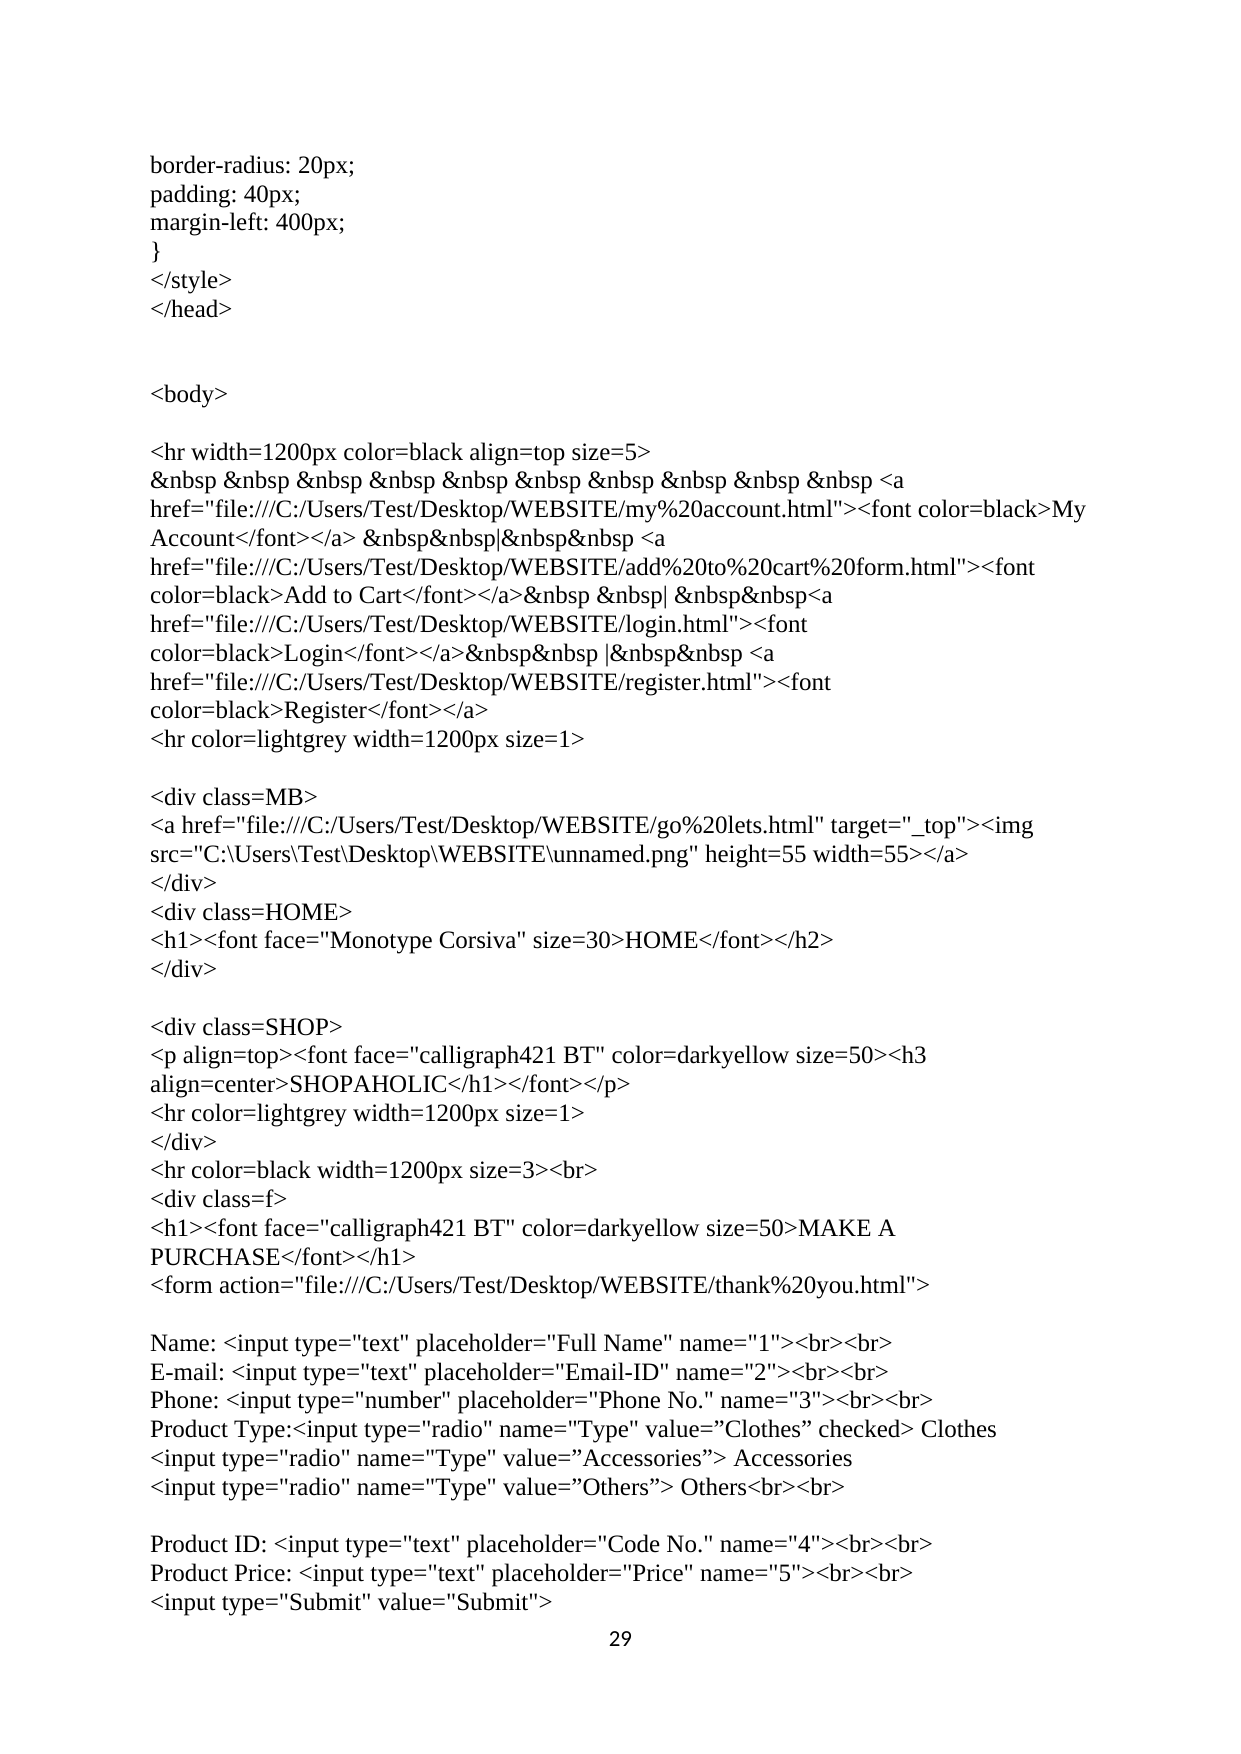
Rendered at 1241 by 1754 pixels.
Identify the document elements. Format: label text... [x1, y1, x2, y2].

text <body> [150, 379, 1090, 408]
text <input type="Submit" value="Submit"> [150, 1587, 1090, 1616]
text <div class=SHOP> [150, 1012, 1090, 1041]
text <hr color=black width=1200px size=3><br> [150, 1156, 1090, 1184]
text <div class=HOME> [150, 897, 1090, 926]
text &nbsp &nbsp &nbsp &nbsp &nbsp &nbsp &nbsp &nbsp &nbsp &nbsp <a href="file:///C:/Users/Test/Desktop/WEBSITE/my%20account.html"><font color=black>My Account</font></a> &nbsp&nbsp|&nbsp&nbsp <a href="file:///C:/Users/Test/Desktop/WEBSITE/add%20to%20cart%20form.html"><font color=black>Add to Cart</font></a>&nbsp &nbsp| &nbsp&nbsp<a href="file:///C:/Users/Test/Desktop/WEBSITE/login.html"><font color=black>Login</font></a>&nbsp&nbsp |&nbsp&nbsp <a href="file:///C:/Users/Test/Desktop/WEBSITE/register.html"><font color=black>Register</font></a> [150, 466, 1090, 724]
text <a href="file:///C:/Users/Test/Desktop/WEBSITE/go%20lets.html" target="_top"><img src="C:\Users\Test\Desktop\WEBSITE\unnamed.png" height=55 width=55></a> [150, 811, 1090, 868]
text <h1><font face="calligraph421 BT" color=darkyellow size=50>MAKE A PURCHASE</font></h1> [150, 1213, 1090, 1271]
text </head> [150, 294, 1090, 322]
text </div> [150, 868, 1090, 897]
text } [150, 236, 1090, 265]
text Product Price: <input type="text" placeholder="Price" name="5"><br><br> [150, 1558, 1090, 1587]
text </div> [150, 1127, 1090, 1156]
text padding: 40px; [150, 179, 1090, 207]
text <hr width=1200px color=black align=top size=5> [150, 437, 1090, 466]
text Phone: <input type="number" placeholder="Phone No." name="3"><br><br> [150, 1386, 1090, 1414]
text <div class=f> [150, 1184, 1090, 1213]
text E-mail: <input type="text" placeholder="Email-ID" name="2"><br><br> [150, 1357, 1090, 1386]
text <form action="file:///C:/Users/Test/Desktop/WEBSITE/thank%20you.html"> [150, 1271, 1090, 1299]
text <div class=MB> [150, 782, 1090, 811]
text </div> [150, 954, 1090, 983]
text <p align=top><font face="calligraph421 BT" color=darkyellow size=50><h3 align=center>SHOPAHOLIC</h1></font></p> [150, 1041, 1090, 1098]
text border-radius: 20px; [150, 150, 1090, 179]
text <hr color=lightgrey width=1200px size=1> [150, 724, 1090, 753]
text <h1><font face="Monotype Corsiva" size=30>HOME</font></h2> [150, 926, 1090, 954]
text <input type="radio" name="Type" value=”Others”> Others<br><br> [150, 1472, 1090, 1501]
text margin-left: 400px; [150, 207, 1090, 236]
text Name: <input type="text" placeholder="Full Name" name="1"><br><br> [150, 1328, 1090, 1357]
text <hr color=lightgrey width=1200px size=1> [150, 1098, 1090, 1127]
text Product ID: <input type="text" placeholder="Code No." name="4"><br><br> [150, 1529, 1090, 1558]
text Product Type:<input type="radio" name="Type" value=”Clothes” checked> Clothes [150, 1414, 1090, 1443]
text <input type="radio" name="Type" value=”Accessories”> Accessories [150, 1443, 1090, 1472]
text </style> [150, 265, 1090, 294]
